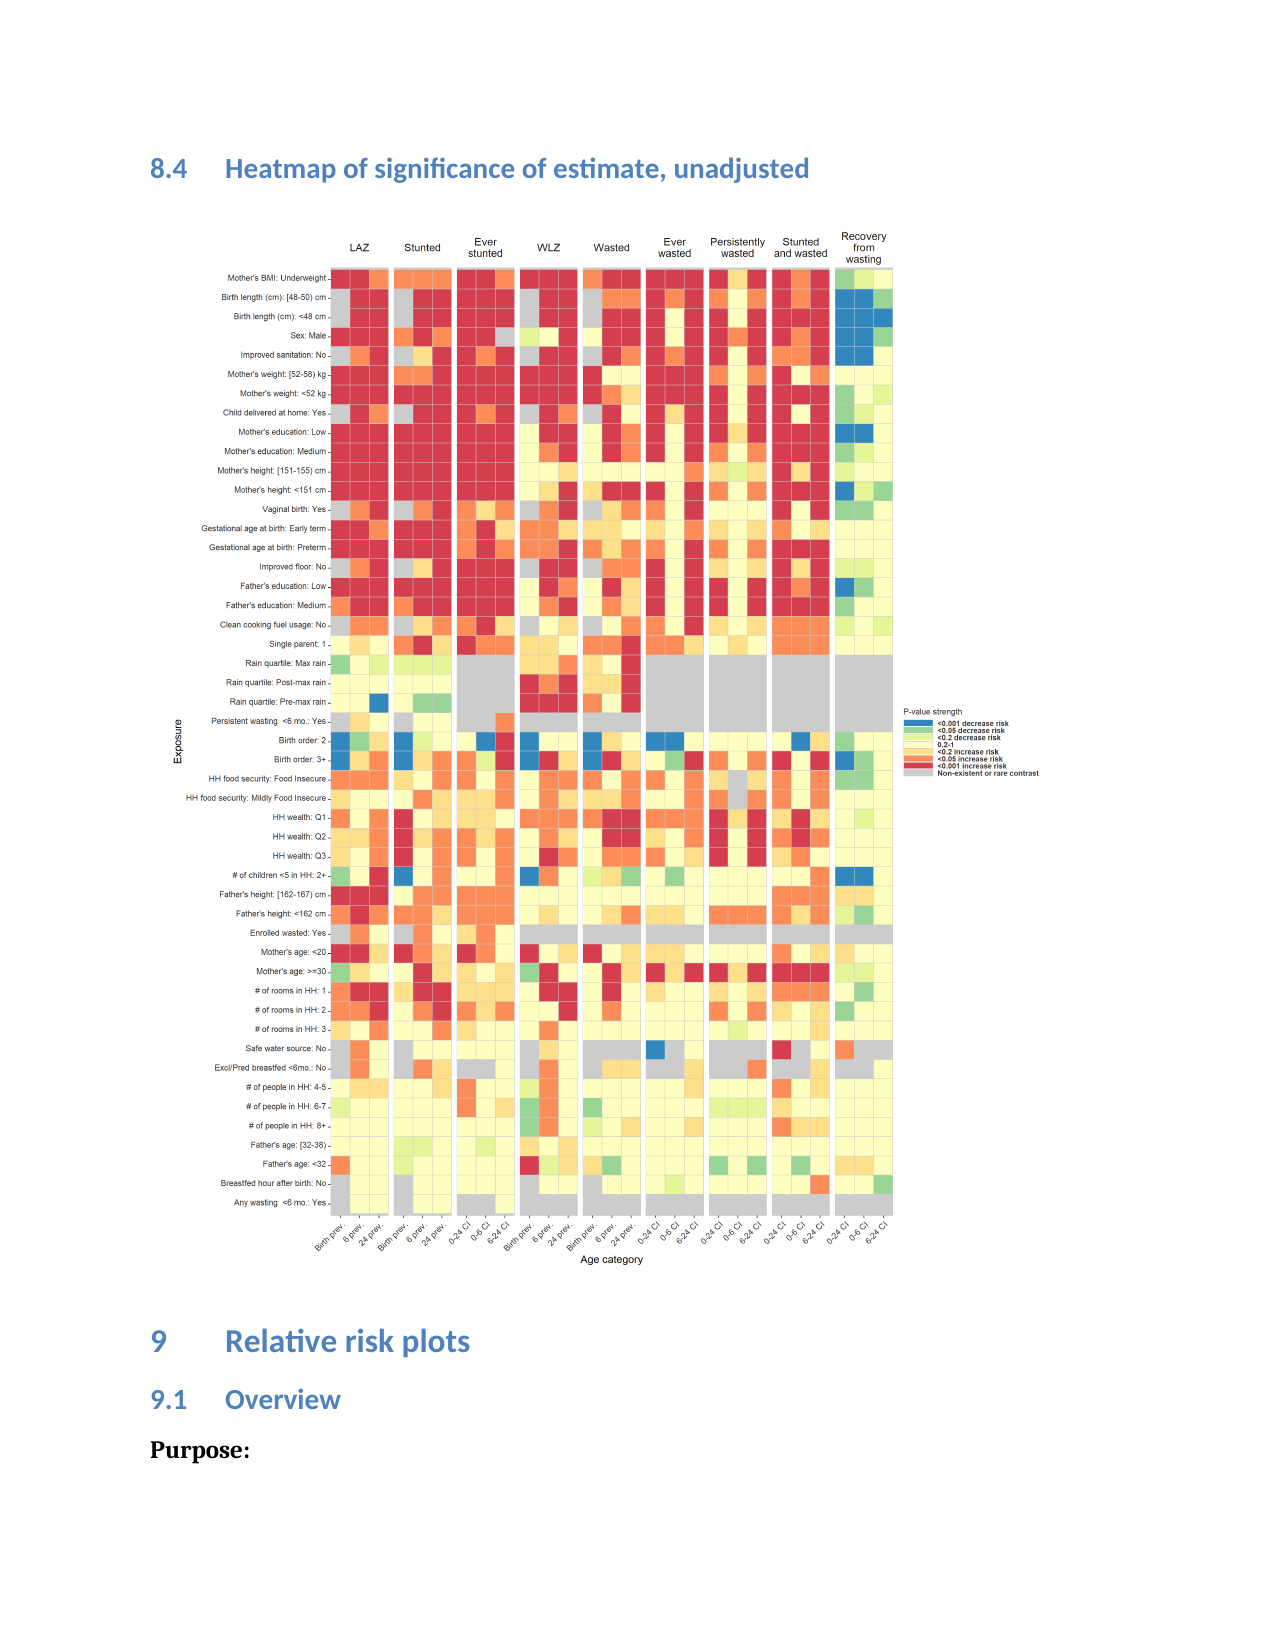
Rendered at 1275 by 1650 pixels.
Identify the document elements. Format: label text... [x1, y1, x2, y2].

subtitle 9.1 Overview [150, 1381, 1125, 1417]
subtitle 8.4 Heatmap of significance of estimate, unadjusted [150, 150, 1125, 186]
text Purpose: [150, 1436, 1125, 1464]
subtitle 9 Relative risk plots [150, 1319, 1125, 1360]
picture [168, 204, 1044, 1270]
